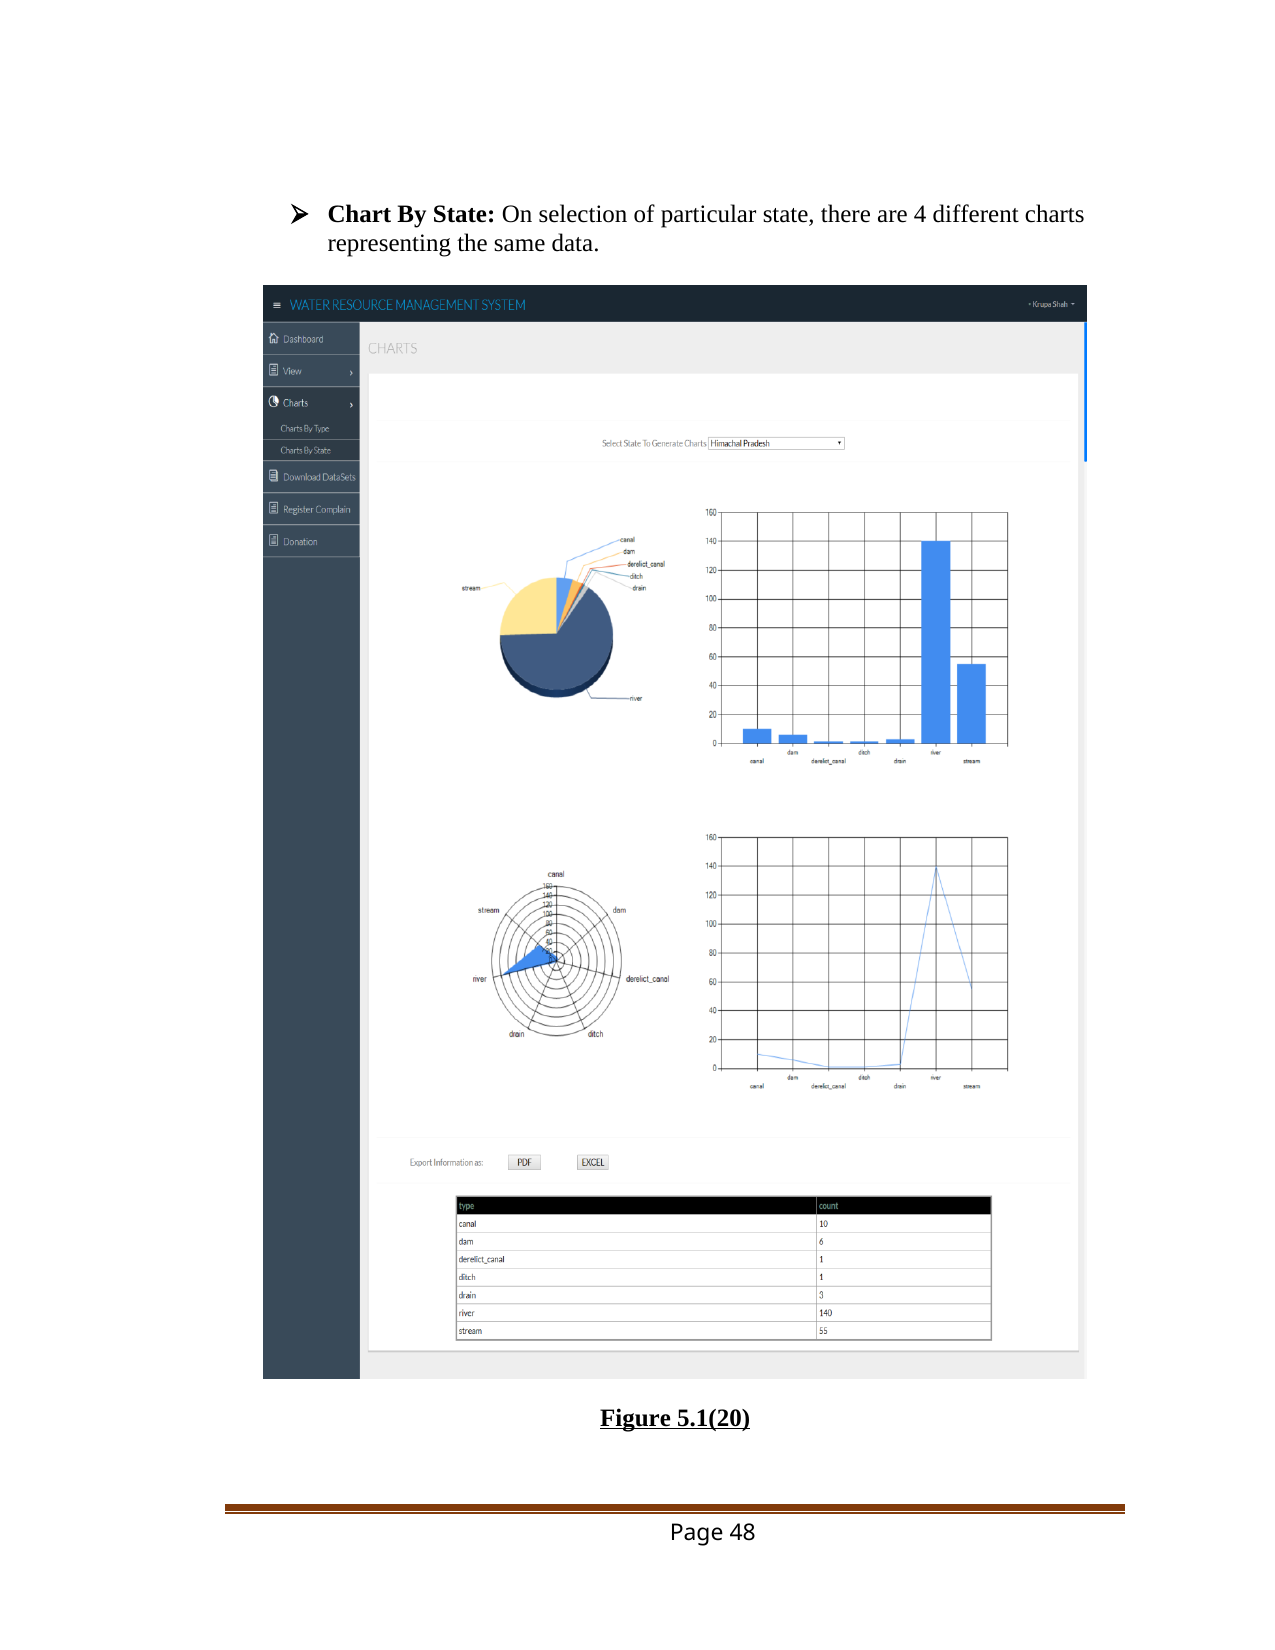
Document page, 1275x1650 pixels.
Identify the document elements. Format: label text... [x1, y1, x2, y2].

picture [263, 285, 1087, 1379]
list Chart By State: On selection of particular state, there are 4 different charts representing the same data. [290, 199, 1125, 257]
text Figure 5.1(20) [225, 1403, 1125, 1432]
